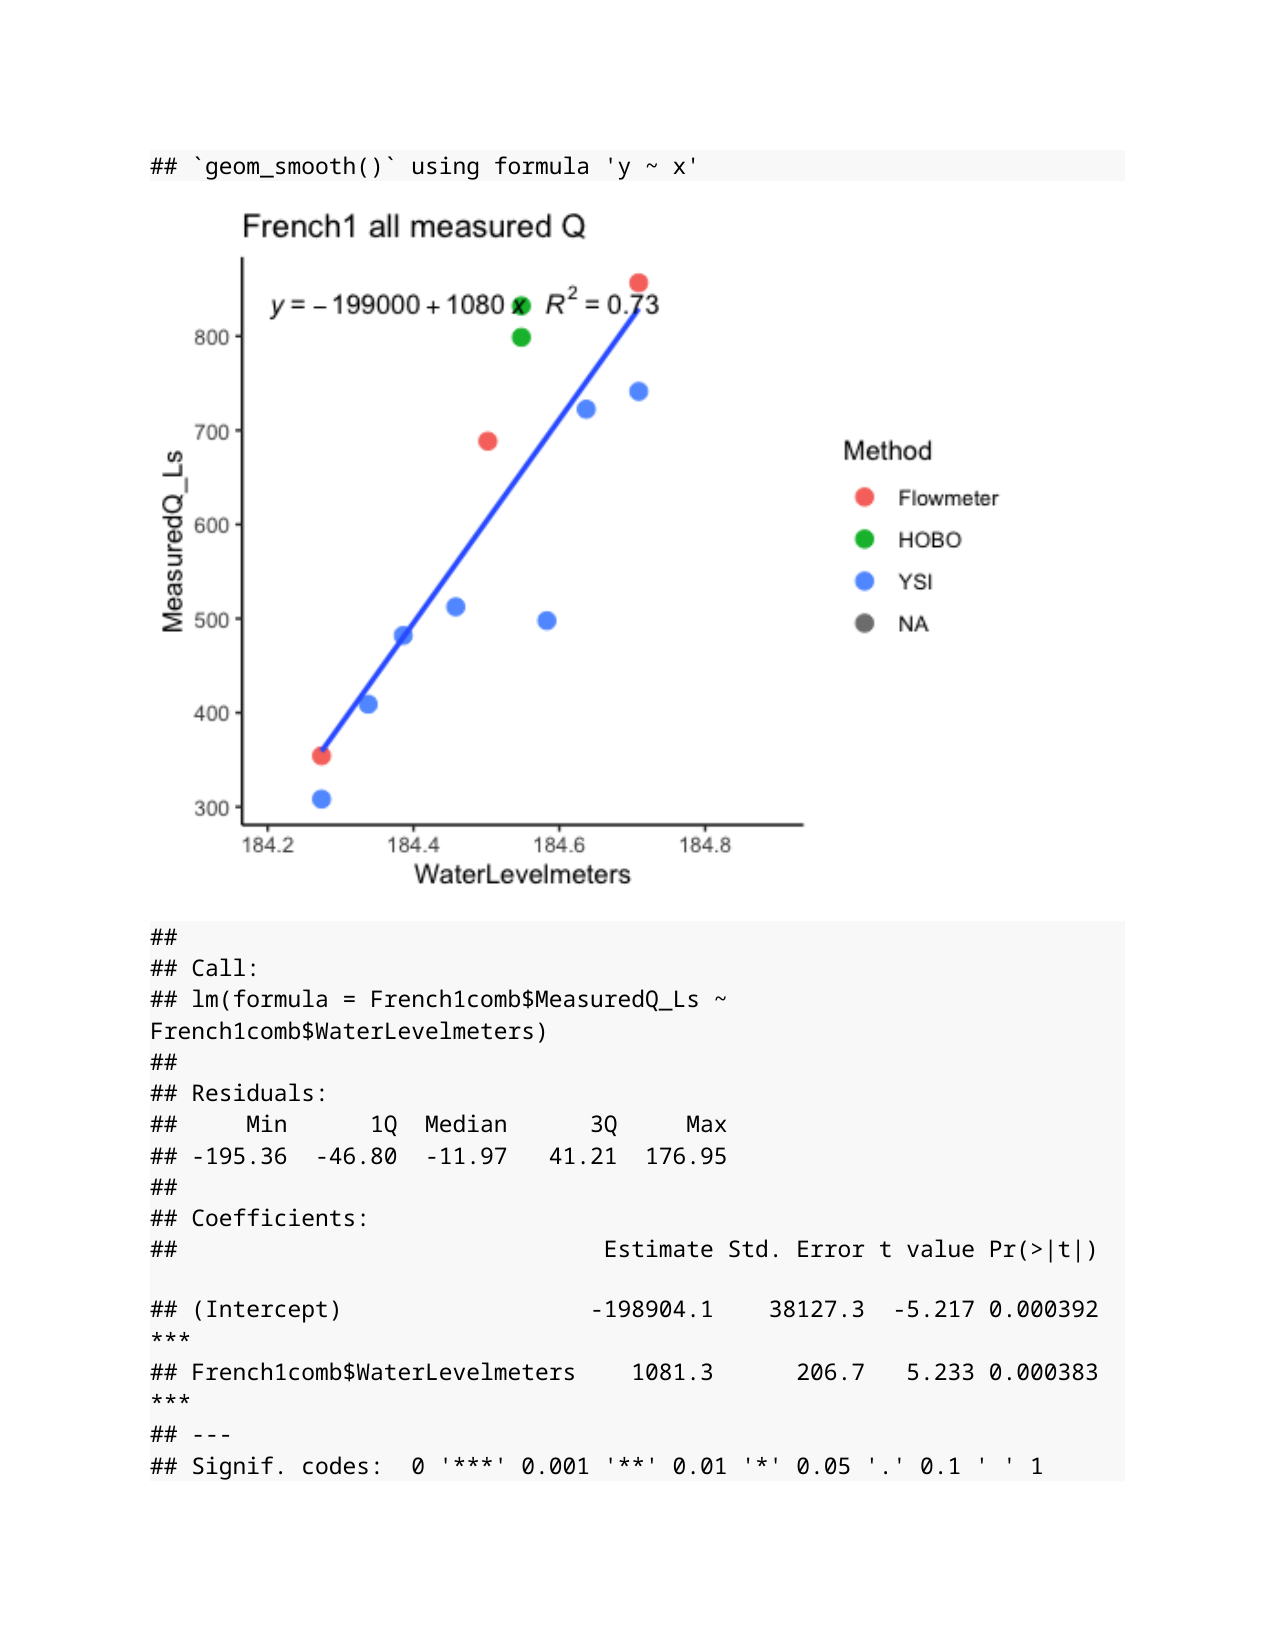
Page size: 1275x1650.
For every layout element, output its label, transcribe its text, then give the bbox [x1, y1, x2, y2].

picture [150, 202, 1025, 902]
text ## `geom_smooth()` using formula 'y ~ x' [150, 150, 1125, 181]
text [150, 921, 1125, 1481]
